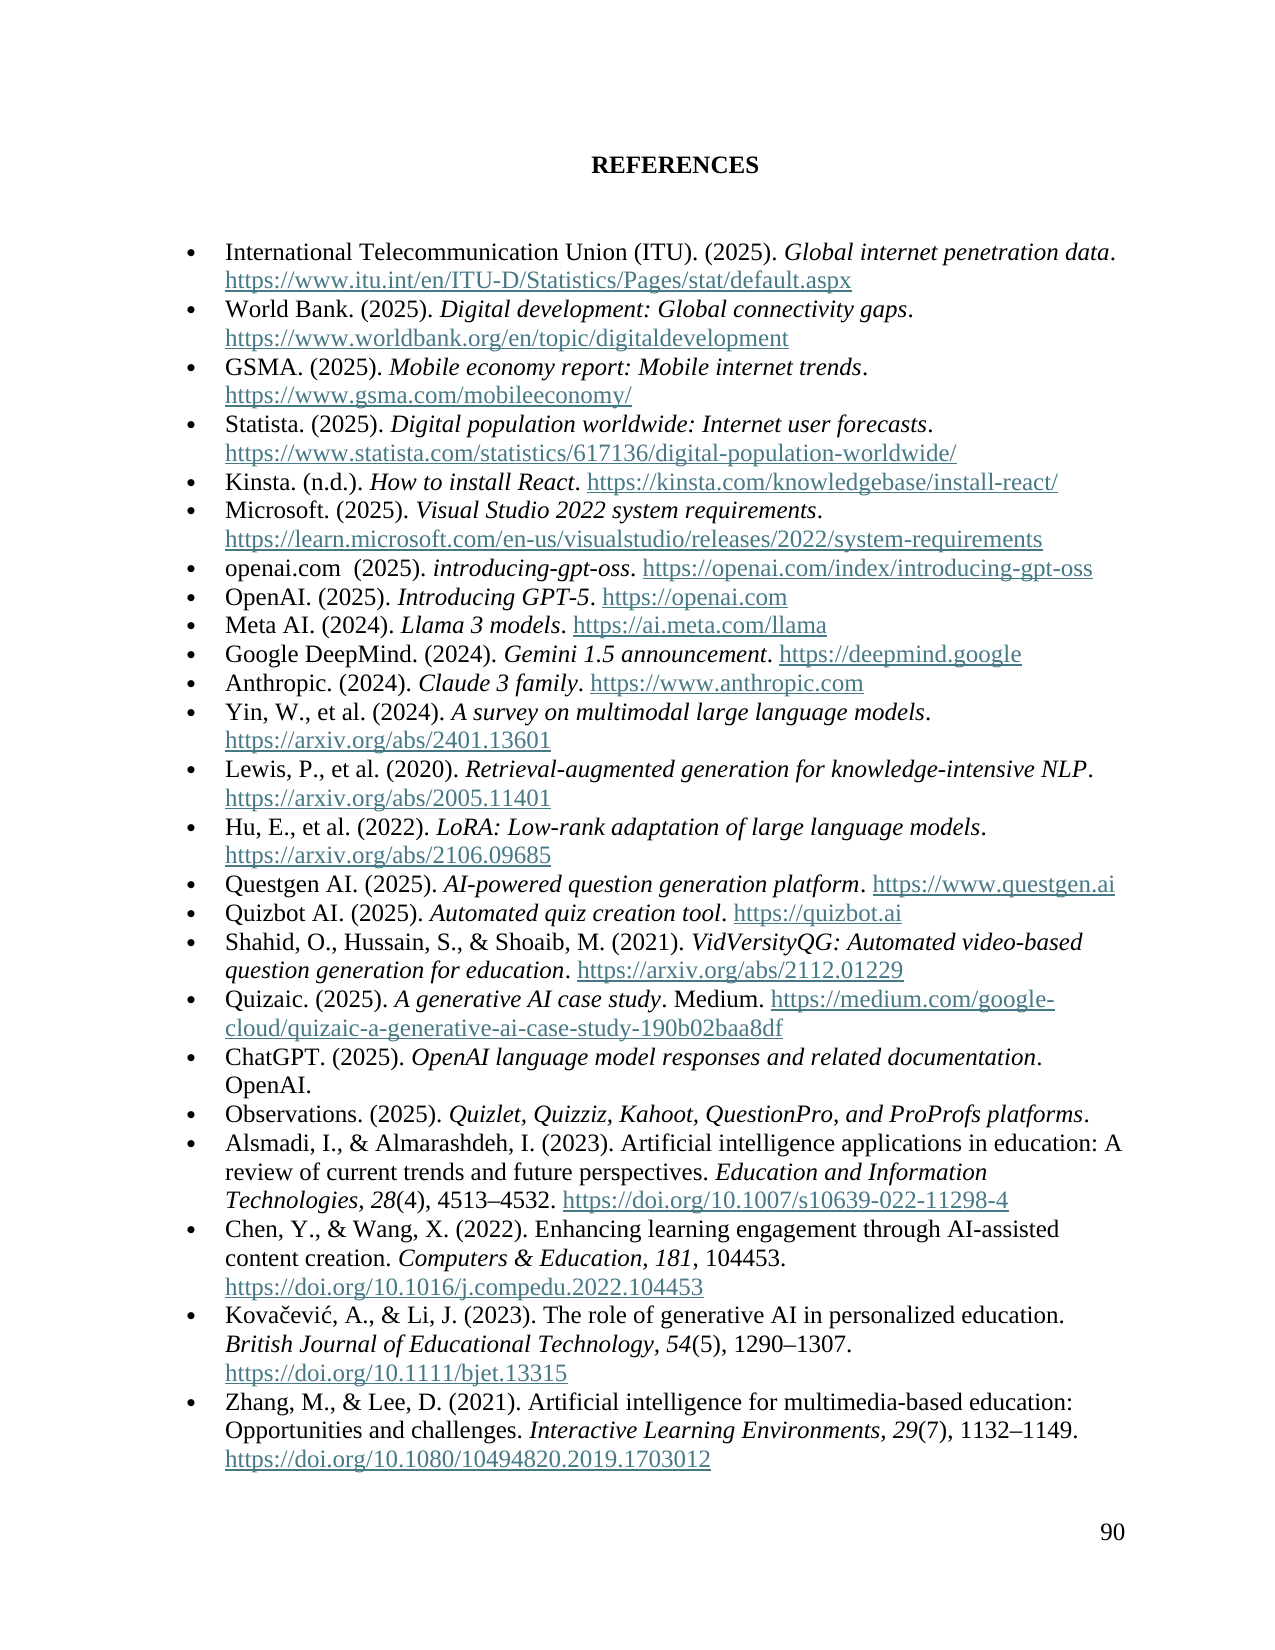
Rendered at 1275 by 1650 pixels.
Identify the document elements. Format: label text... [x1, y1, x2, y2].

list Kinsta. (n.d.). How to install React. https://kinsta.com/knowledgebase/install-react/ [187, 467, 1125, 495]
list Observations. (2025). Quizlet, Quizziz, Kahoot, QuestionPro, and ProProfs platforms. [187, 1099, 1125, 1128]
list Chen, Y., & Wang, X. (2022). Enhancing learning engagement through AI-assisted content creation. Computers & Education, 181, 104453. https://doi.org/10.1016/j.compedu.2022.104453 [187, 1214, 1125, 1300]
list Anthropic. (2024). Claude 3 family. https://www.anthropic.com [187, 668, 1125, 697]
list Kovačević, A., & Li, J. (2023). The role of generative AI in personalized education. British Journal of Educational Technology, 54(5), 1290–1307. https://doi.org/10.1111/bjet.13315 [187, 1300, 1125, 1387]
list Statista. (2025). Digital population worldwide: Internet user forecasts. https://www.statista.com/statistics/617136/digital-population-worldwide/ [187, 409, 1125, 467]
list Quizaic. (2025). A generative AI case study. Medium. https://medium.com/google-cloud/quizaic-a-generative-ai-case-study-190b02baa8df [187, 984, 1125, 1042]
subtitle References [150, 150, 1125, 179]
list Microsoft. (2025). Visual Studio 2022 system requirements. https://learn.microsoft.com/en-us/visualstudio/releases/2022/system-requirements [187, 495, 1125, 553]
list openai.com (2025). introducing-gpt-oss. https://openai.com/index/introducing-gpt-oss [187, 553, 1125, 582]
list Hu, E., et al. (2022). LoRA: Low-rank adaptation of large language models. https://arxiv.org/abs/2106.09685 [187, 812, 1125, 869]
list Google DeepMind. (2024). Gemini 1.5 announcement. https://deepmind.google [187, 639, 1125, 668]
list Zhang, M., & Lee, D. (2021). Artificial intelligence for multimedia-based education: Opportunities and challenges. Interactive Learning Environments, 29(7), 1132–1149. https://doi.org/10.1080/10494820.2019.1703012 [187, 1387, 1125, 1473]
list World Bank. (2025). Digital development: Global connectivity gaps. https://www.worldbank.org/en/topic/digitaldevelopment [187, 294, 1125, 352]
list Meta AI. (2024). Llama 3 models. https://ai.meta.com/llama [187, 610, 1125, 639]
list Questgen AI. (2025). AI-powered question generation platform. https://www.questgen.ai [187, 869, 1125, 898]
list Alsmadi, I., & Almarashdeh, I. (2023). Artificial intelligence applications in education: A review of current trends and future perspectives. Education and Information Technologies, 28(4), 4513–4532. https://doi.org/10.1007/s10639-022-11298-4 [187, 1128, 1125, 1214]
list Lewis, P., et al. (2020). Retrieval-augmented generation for knowledge-intensive NLP. https://arxiv.org/abs/2005.11401 [187, 754, 1125, 812]
list Shahid, O., Hussain, S., & Shoaib, M. (2021). VidVersityQG: Automated video-based question generation for education. https://arxiv.org/abs/2112.01229 [187, 927, 1125, 984]
list GSMA. (2025). Mobile economy report: Mobile internet trends. https://www.gsma.com/mobileeconomy/ [187, 352, 1125, 409]
list International Telecommunication Union (ITU). (2025). Global internet penetration data. https://www.itu.int/en/ITU-D/Statistics/Pages/stat/default.aspx [187, 237, 1125, 294]
list Yin, W., et al. (2024). A survey on multimodal large language models. https://arxiv.org/abs/2401.13601 [187, 697, 1125, 754]
list OpenAI. (2025). Introducing GPT-5. https://openai.com [187, 582, 1125, 610]
list ChatGPT. (2025). OpenAI language model responses and related documentation. OpenAI. [187, 1042, 1125, 1099]
list Quizbot AI. (2025). Automated quiz creation tool. https://quizbot.ai [187, 898, 1125, 927]
